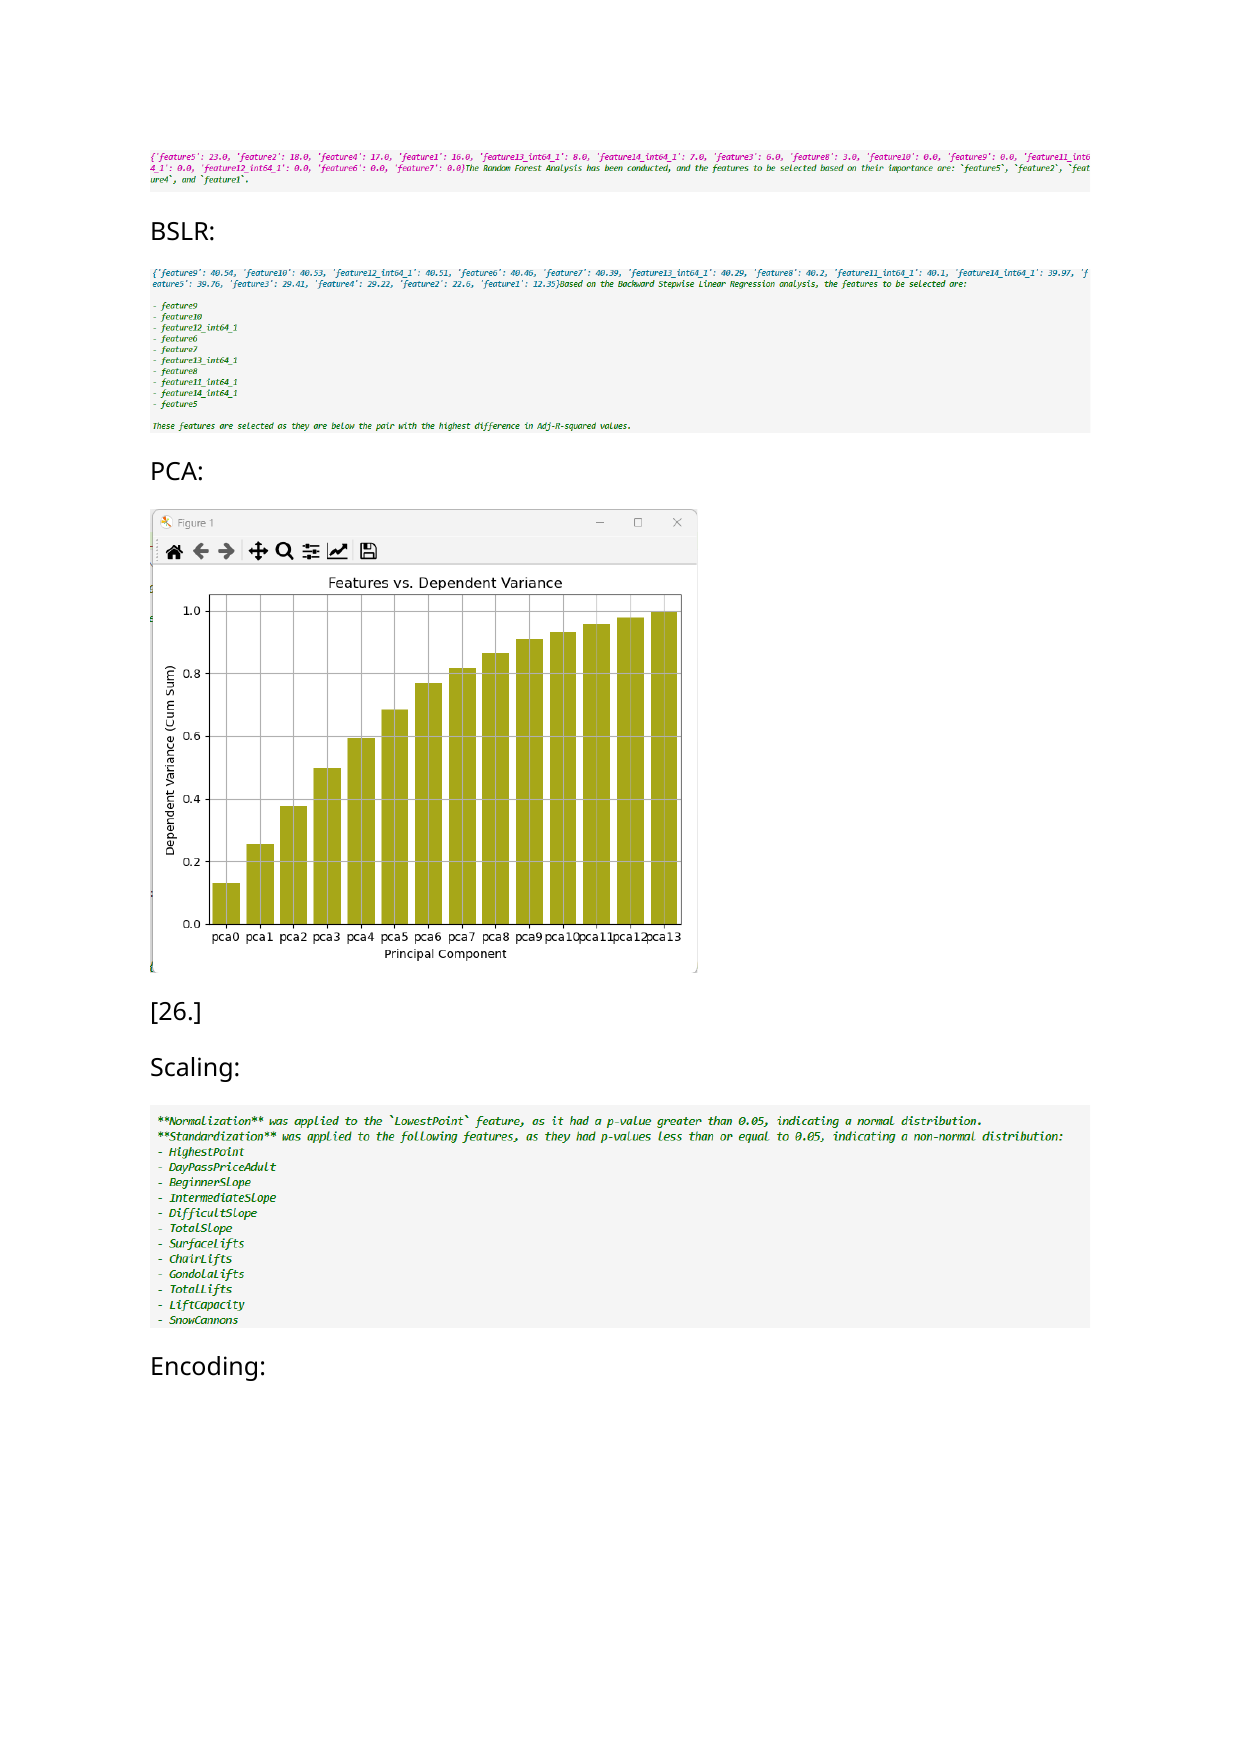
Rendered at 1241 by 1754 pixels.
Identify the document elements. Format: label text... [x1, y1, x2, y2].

picture [150, 1105, 1091, 1328]
text [26.] [150, 994, 1090, 1028]
picture [150, 509, 698, 973]
text BSLR: [150, 213, 1090, 247]
text Scaling: [150, 1050, 1090, 1084]
picture [150, 269, 1091, 433]
picture [150, 150, 1091, 192]
text PCA: [150, 454, 1090, 488]
text Encoding: [150, 1349, 1090, 1383]
